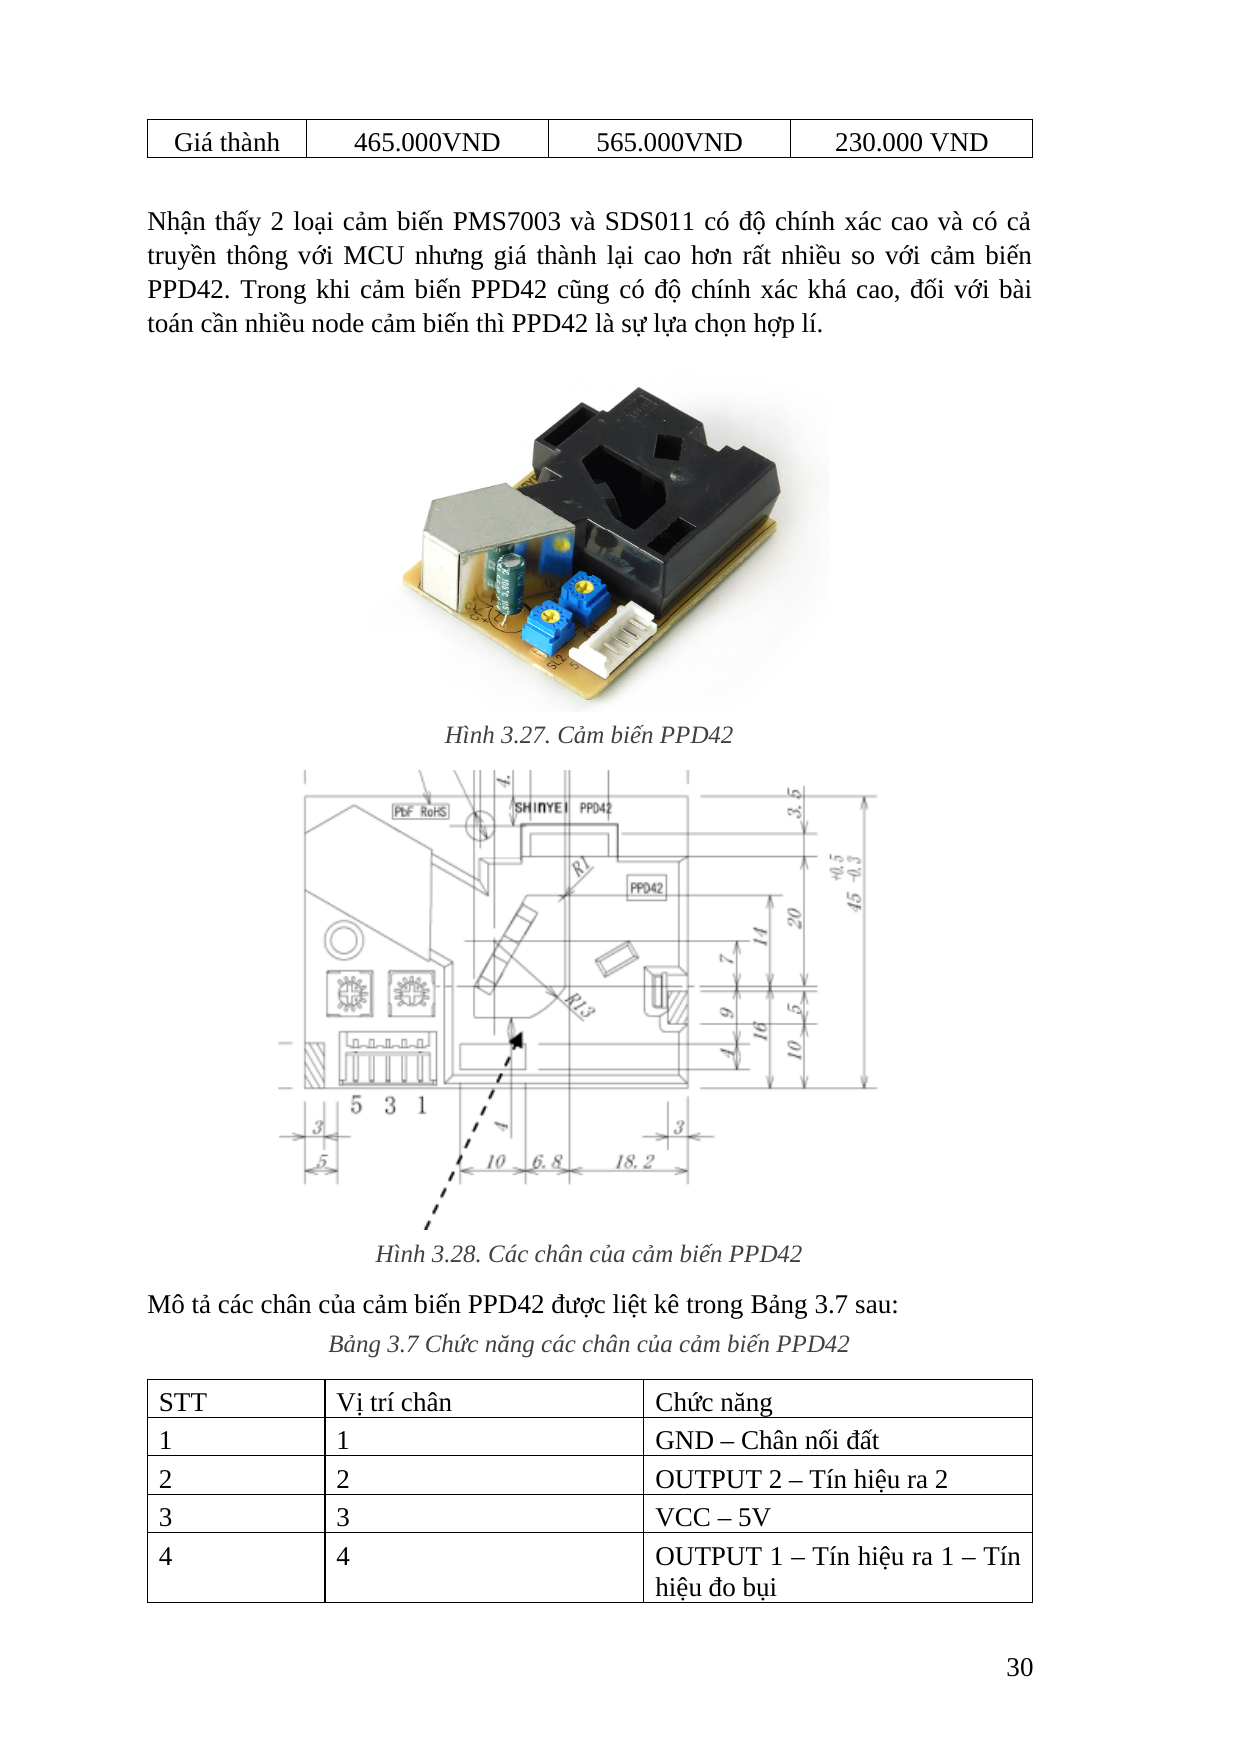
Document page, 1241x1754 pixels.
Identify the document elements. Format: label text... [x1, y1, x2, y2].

picture [350, 347, 830, 712]
table_cell 3 [326, 1495, 643, 1532]
table_header Vị trí chân [326, 1380, 643, 1417]
table_cell 230.000 VND [791, 120, 1032, 157]
table_cell 1 [148, 1418, 324, 1455]
table_cell 4 [326, 1533, 643, 1602]
table_cell 2 [326, 1456, 643, 1494]
table_cell GND – Chân nối đất [644, 1418, 1032, 1455]
table_cell Giá thành [148, 120, 306, 157]
table_cell OUTPUT 1 – Tín hiệu ra 1 – Tín hiệu đo bụi [644, 1533, 1032, 1602]
table_cell 3 [148, 1495, 324, 1532]
table_cell 4 [148, 1533, 324, 1602]
table_cell 2 [148, 1456, 324, 1494]
text Nhận thấy 2 loại cảm biến PMS7003 và SDS011 có độ chính xác cao và có cả truyền thông với MCU nhưng giá thành lại cao hơn rất nhiều so với cảm biến PPD42. Trong khi cảm biến PPD42 cũng có độ chính xác khá cao, đối với bài toán cần nhiều node cảm biến thì PPD42 là sự lựa chọn hợp lí. [147, 205, 1033, 338]
picture [278, 770, 902, 1230]
table_header Chức năng [644, 1380, 1032, 1417]
table_cell 465.000VND [307, 120, 548, 157]
table_cell 1 [326, 1418, 643, 1455]
table_header STT [148, 1380, 324, 1417]
table_cell VCC – 5V [644, 1495, 1032, 1532]
table_cell OUTPUT 2 – Tín hiệu ra 2 [644, 1456, 1032, 1494]
table_cell 565.000VND [549, 120, 790, 157]
